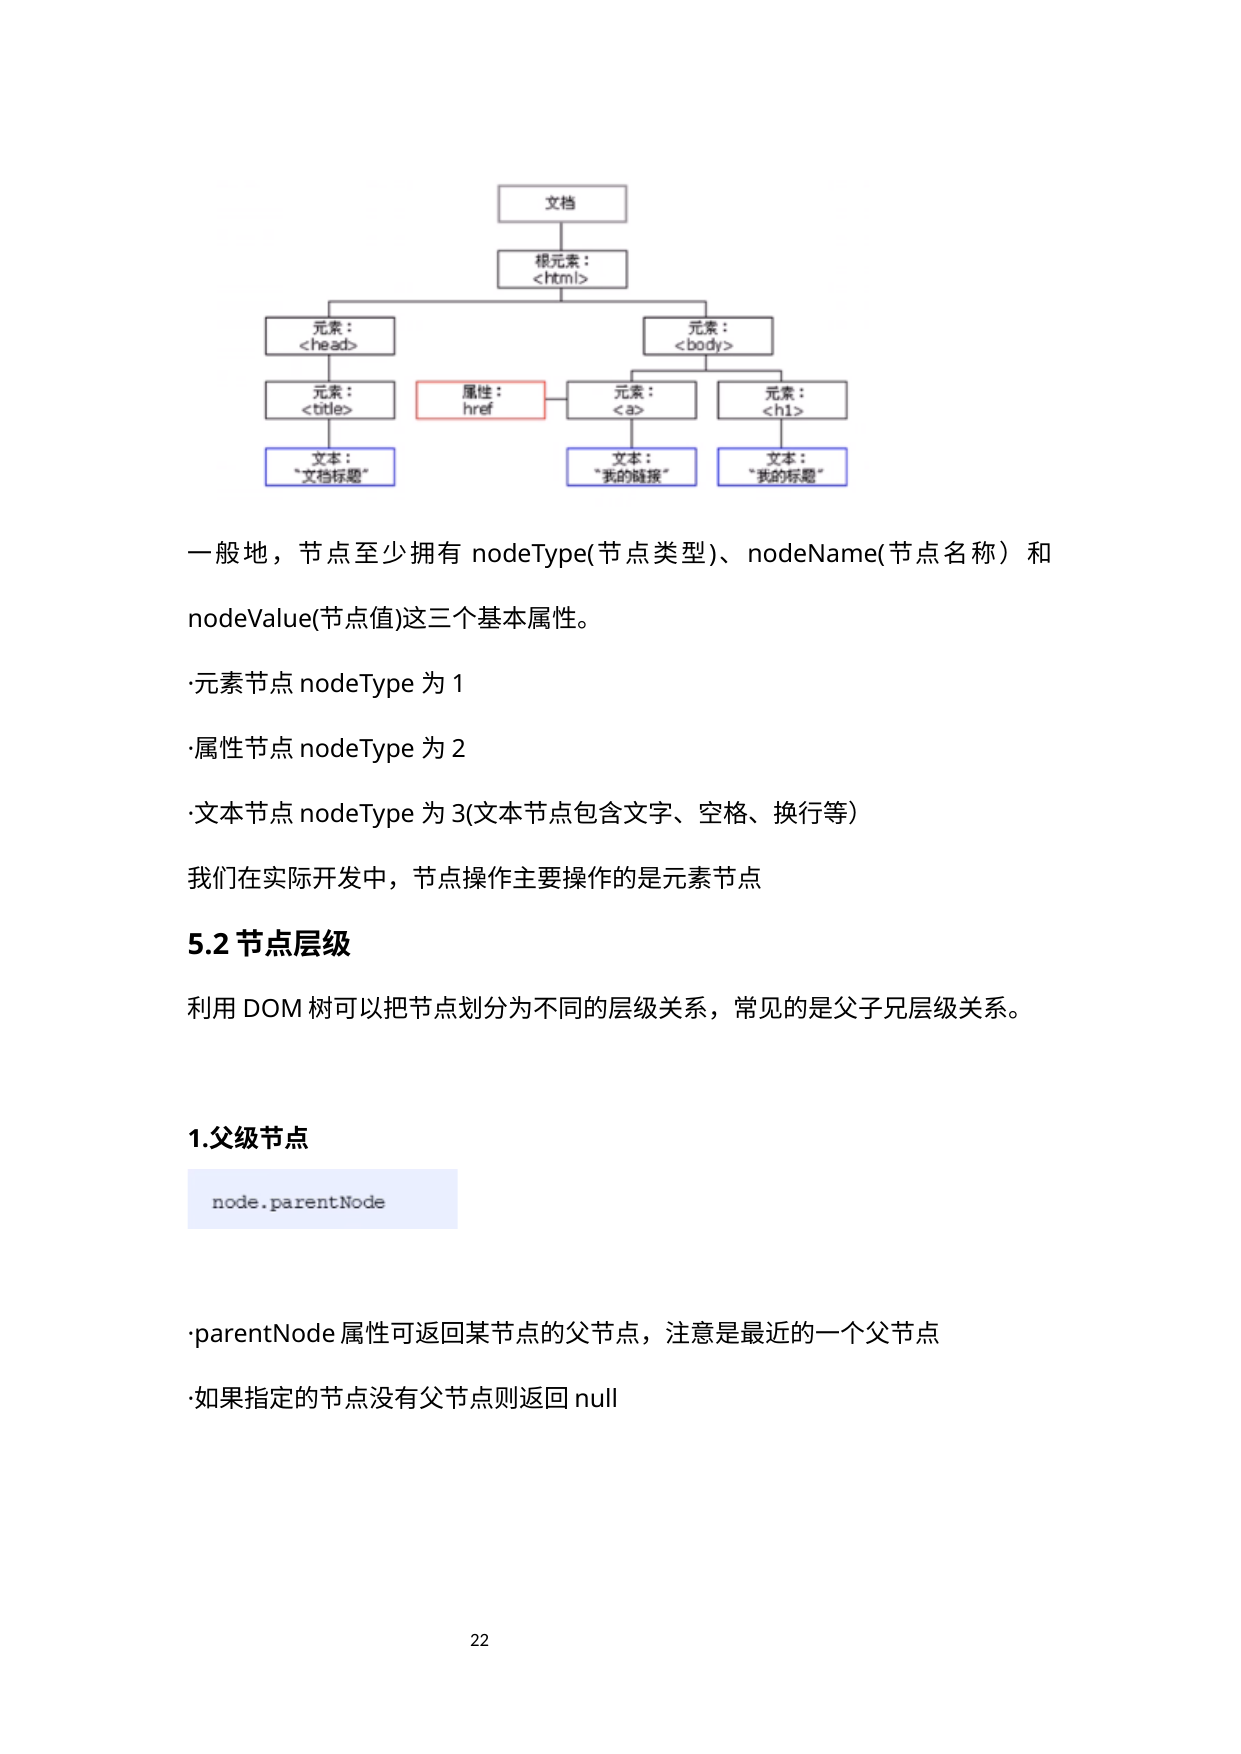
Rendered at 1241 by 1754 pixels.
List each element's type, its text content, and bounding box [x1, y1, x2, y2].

picture [187, 1169, 458, 1229]
list ·parentNode属性可返回某节点的父节点，注意是最近的一个父节点 [187, 1299, 1053, 1364]
list ·属性节点nodeType 为2 [187, 714, 1053, 779]
picture [207, 175, 870, 507]
list 1.父级节点 [187, 1104, 1053, 1169]
list ·如果指定的节点没有父节点则返回null [187, 1364, 1053, 1429]
list ·元素节点nodeType 为1 [187, 649, 1053, 714]
list 我们在实际开发中，节点操作主要操作的是元素节点 [187, 844, 1053, 909]
list 利用DOM树可以把节点划分为不同的层级关系，常见的是父子兄层级关系。 [187, 974, 1053, 1039]
list 一般地，节点至少拥有nodeType(节点类型)、nodeName(节点名称）和nodeValue(节点值)这三个基本属性。 [187, 519, 1053, 649]
list ·文本节点nodeType 为3(文本节点包含文字、空格、换行等） [187, 779, 1053, 844]
list 5.2节点层级 [187, 909, 1053, 974]
